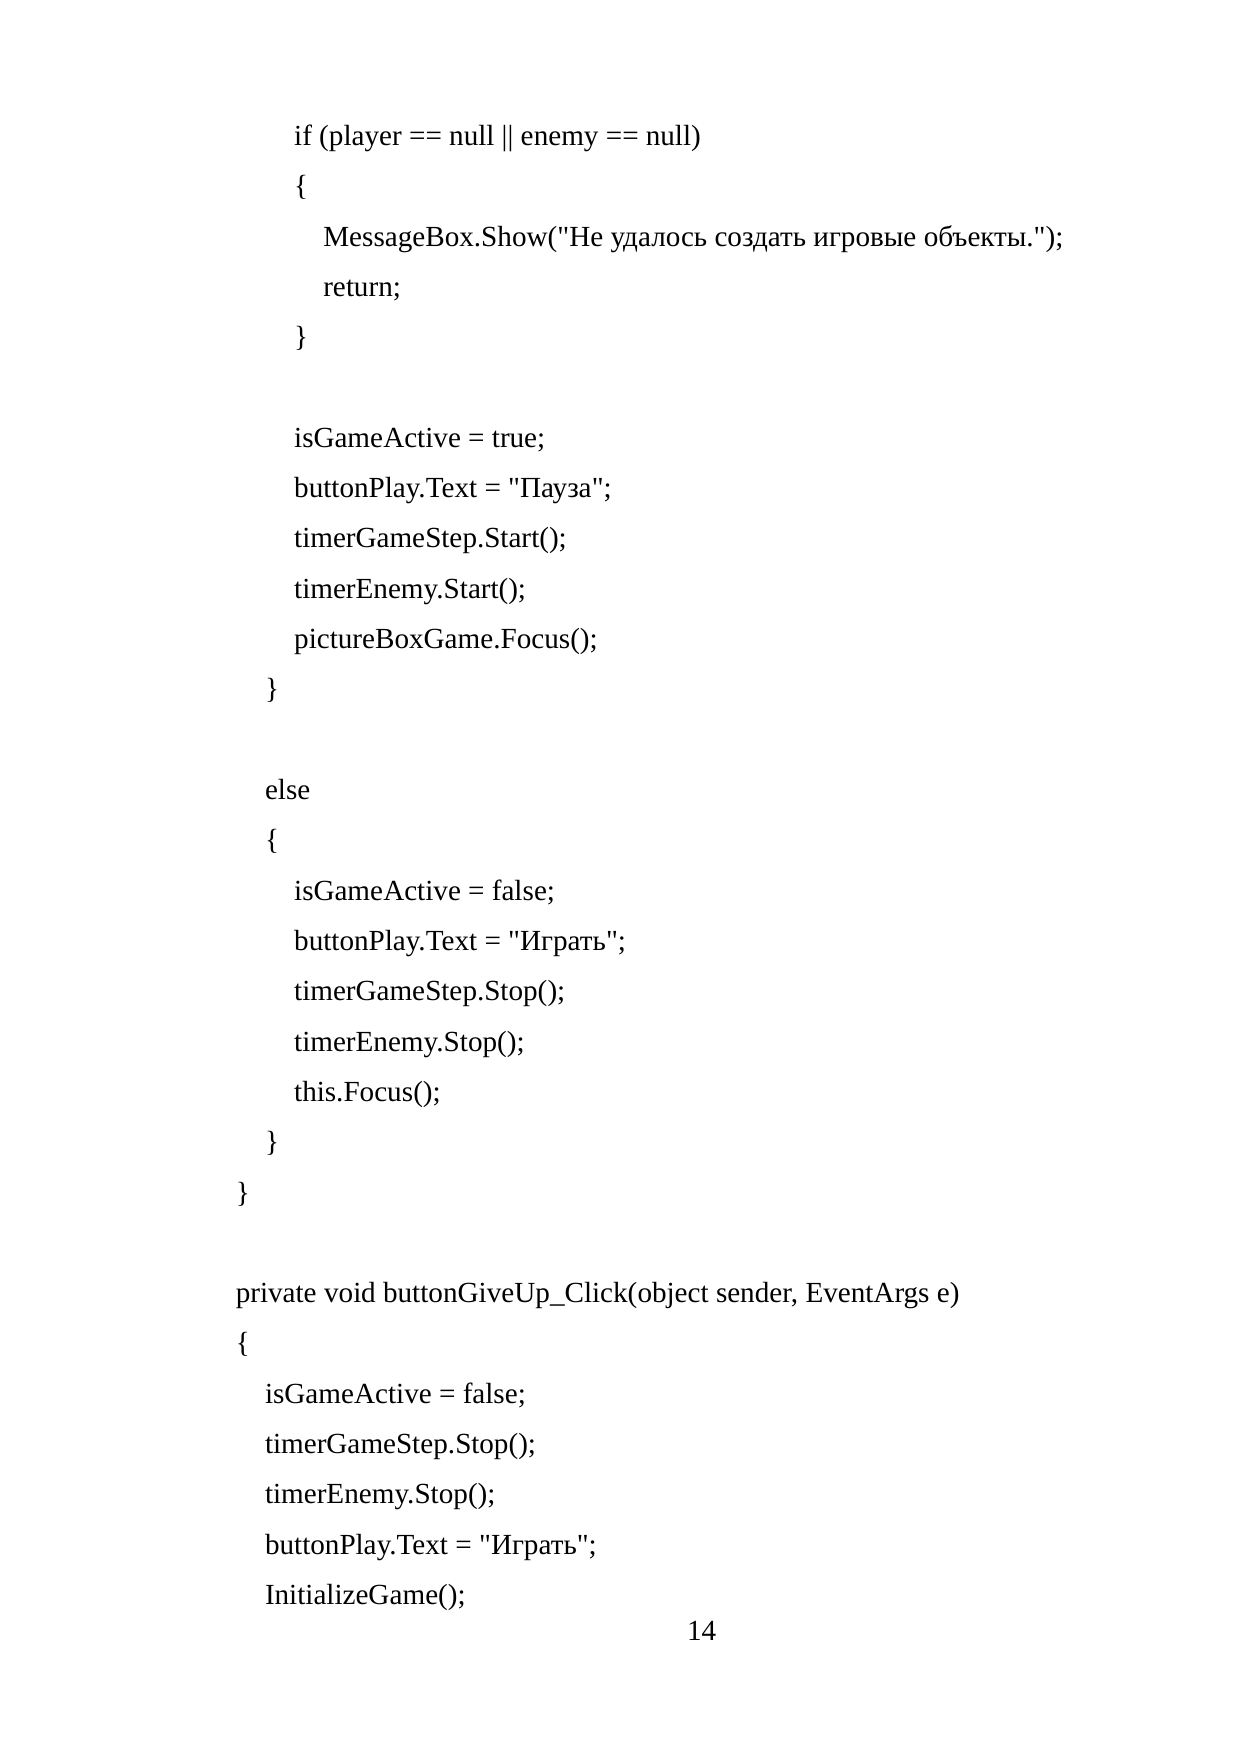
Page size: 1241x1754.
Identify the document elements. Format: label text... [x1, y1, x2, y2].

text else [177, 772, 1152, 806]
text isGameActive = false; [177, 1376, 1152, 1409]
text { [177, 822, 1152, 856]
text } [177, 1124, 1152, 1158]
text if (player == null || enemy == null) [177, 118, 1152, 152]
text timerGameStep.Stop(); [177, 1426, 1152, 1460]
text timerGameStep.Stop(); [177, 973, 1152, 1007]
text { [177, 168, 1152, 202]
text isGameActive = false; [177, 873, 1152, 906]
text MessageBox.Show("Не удалось создать игровые объекты."); [177, 219, 1152, 252]
text this.Focus(); [177, 1074, 1152, 1108]
text InitializeGame(); [177, 1577, 1152, 1611]
text timerGameStep.Start(); [177, 521, 1152, 554]
text } [177, 319, 1152, 353]
text isGameActive = true; [177, 420, 1152, 453]
text } [177, 672, 1152, 705]
text pictureBoxGame.Focus(); [177, 621, 1152, 655]
text timerEnemy.Stop(); [177, 1477, 1152, 1510]
text timerEnemy.Start(); [177, 571, 1152, 604]
text private void buttonGiveUp_Click(object sender, EventArgs e) [177, 1275, 1152, 1309]
text buttonPlay.Text = "Играть"; [177, 923, 1152, 957]
text buttonPlay.Text = "Играть"; [177, 1527, 1152, 1560]
text } [177, 1175, 1152, 1208]
text return; [177, 269, 1152, 303]
text buttonPlay.Text = "Пауза"; [177, 470, 1152, 504]
text timerEnemy.Stop(); [177, 1024, 1152, 1057]
text { [177, 1326, 1152, 1359]
